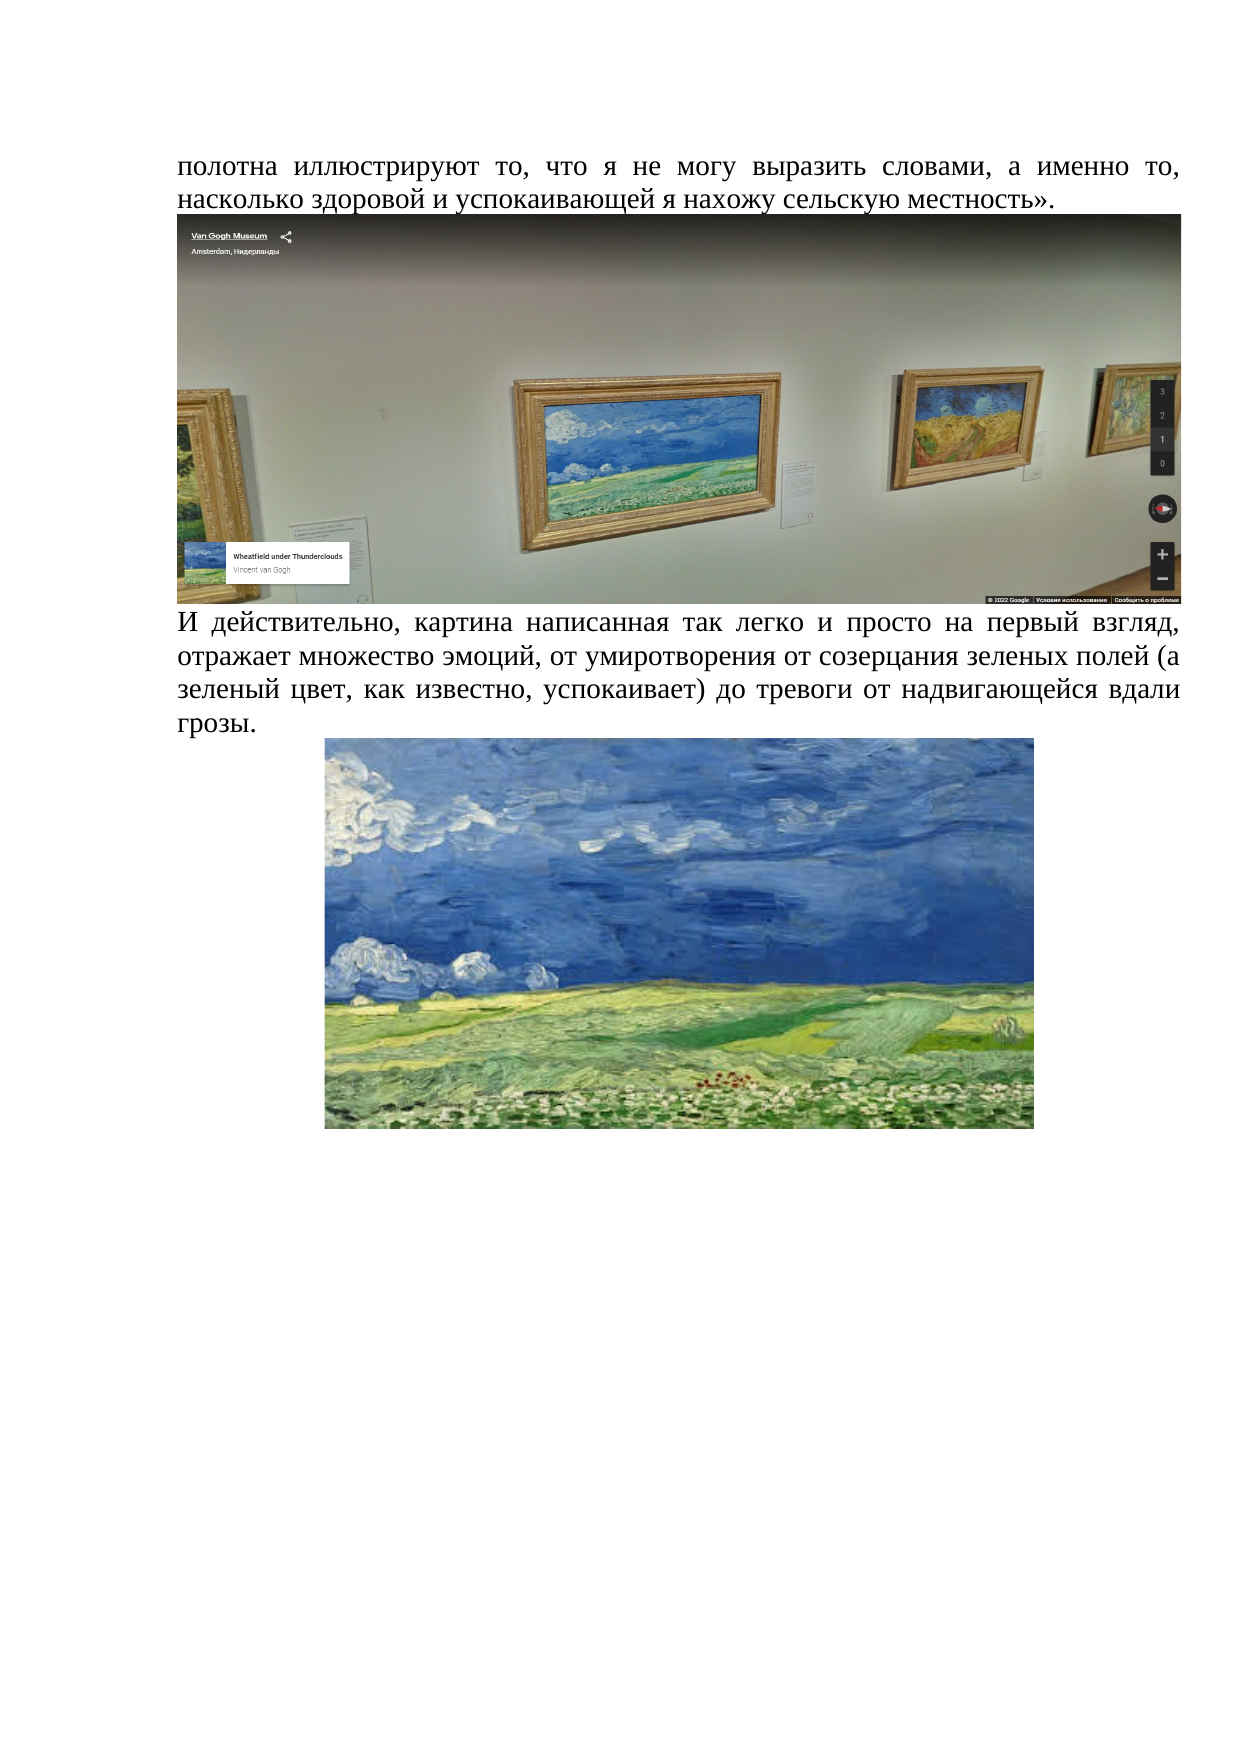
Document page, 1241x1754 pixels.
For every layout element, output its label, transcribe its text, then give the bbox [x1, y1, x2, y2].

picture [324, 738, 1034, 1129]
picture [177, 214, 1182, 605]
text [177, 148, 1181, 214]
text И действительно, картина написанная так легко и просто на первый взгляд, отражает множество эмоций, от умиротворения от созерцания зеленых полей (а зеленый цвет, как известно, успокаивает) до тревоги от надвигающейся вдали грозы. [177, 605, 1181, 738]
